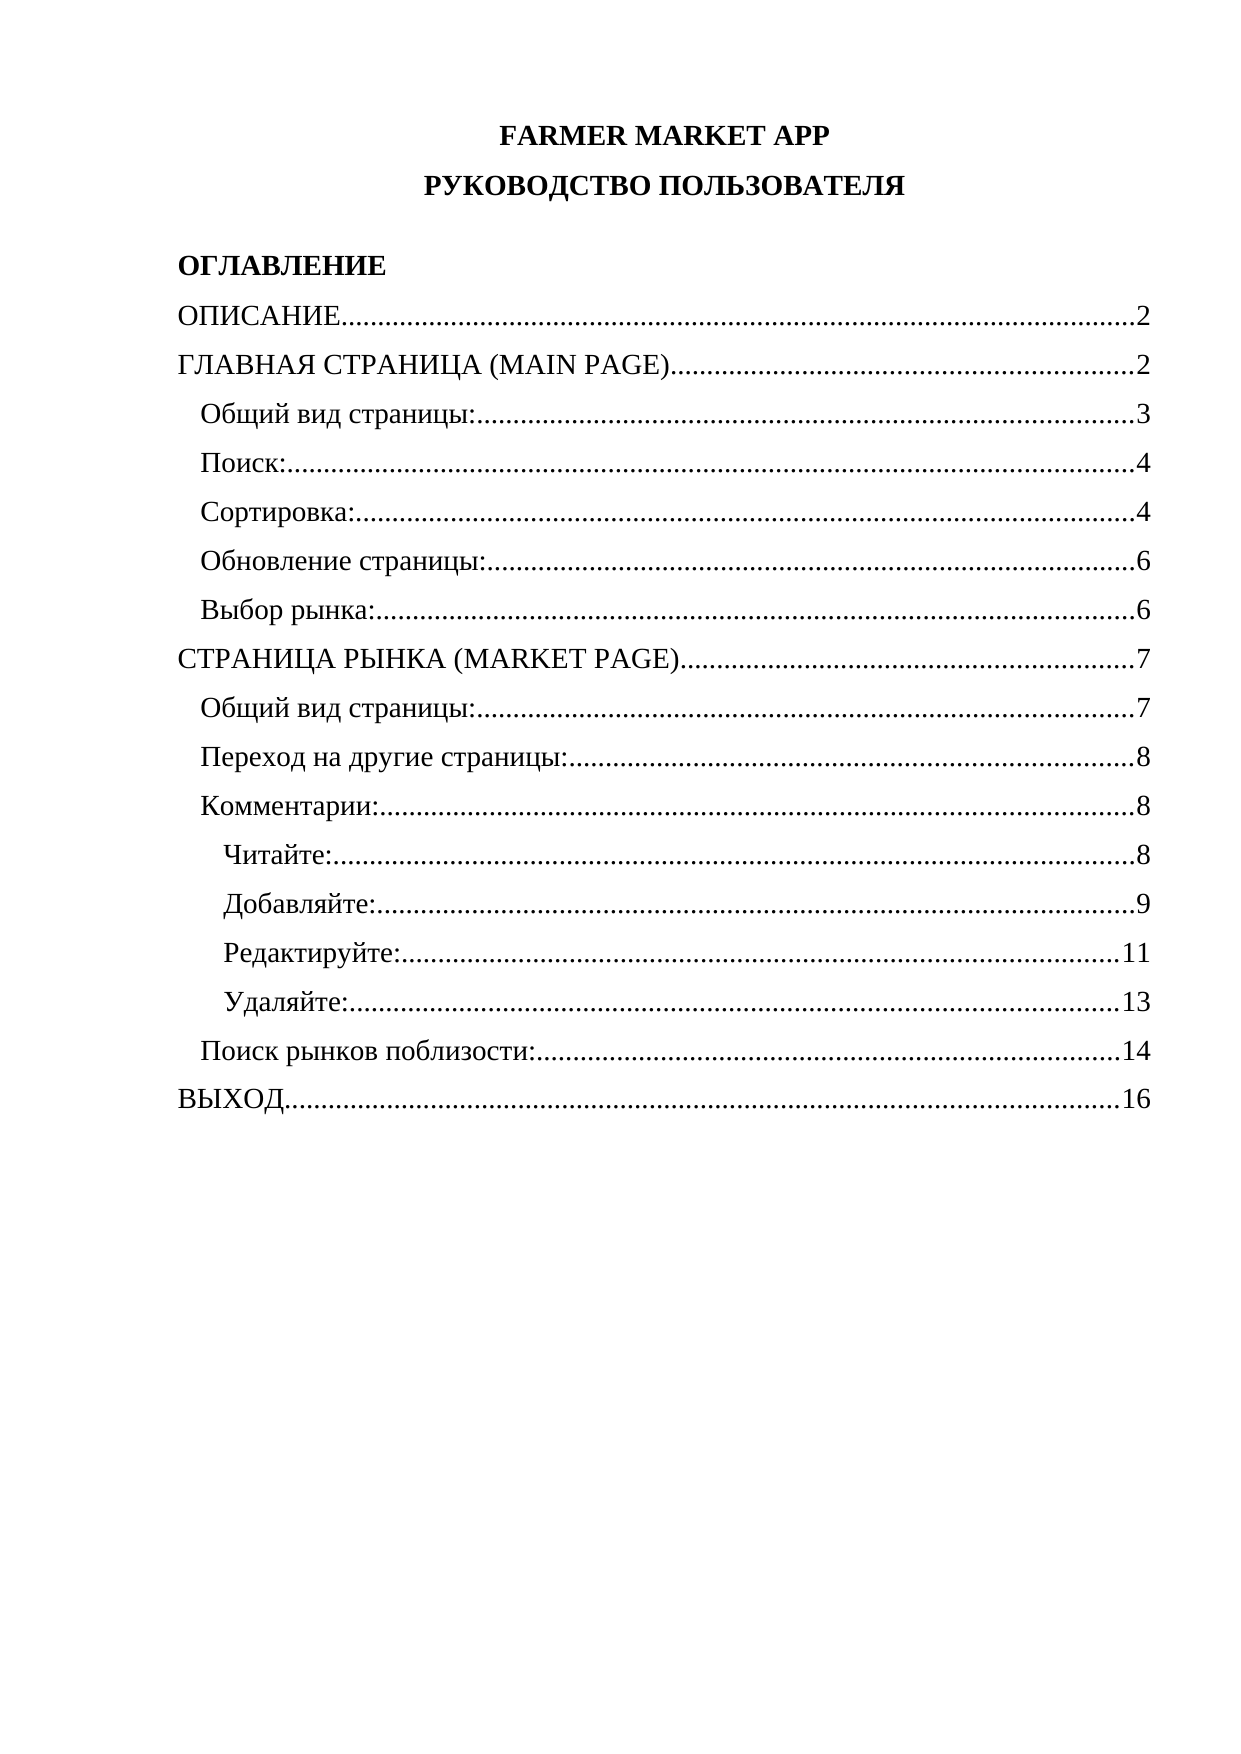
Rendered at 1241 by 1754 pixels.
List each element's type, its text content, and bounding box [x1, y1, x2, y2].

text FARMER MARKET APP [177, 118, 1152, 152]
text РУКОВОДСТВО ПОЛЬЗОВАТЕЛЯ [177, 168, 1152, 202]
